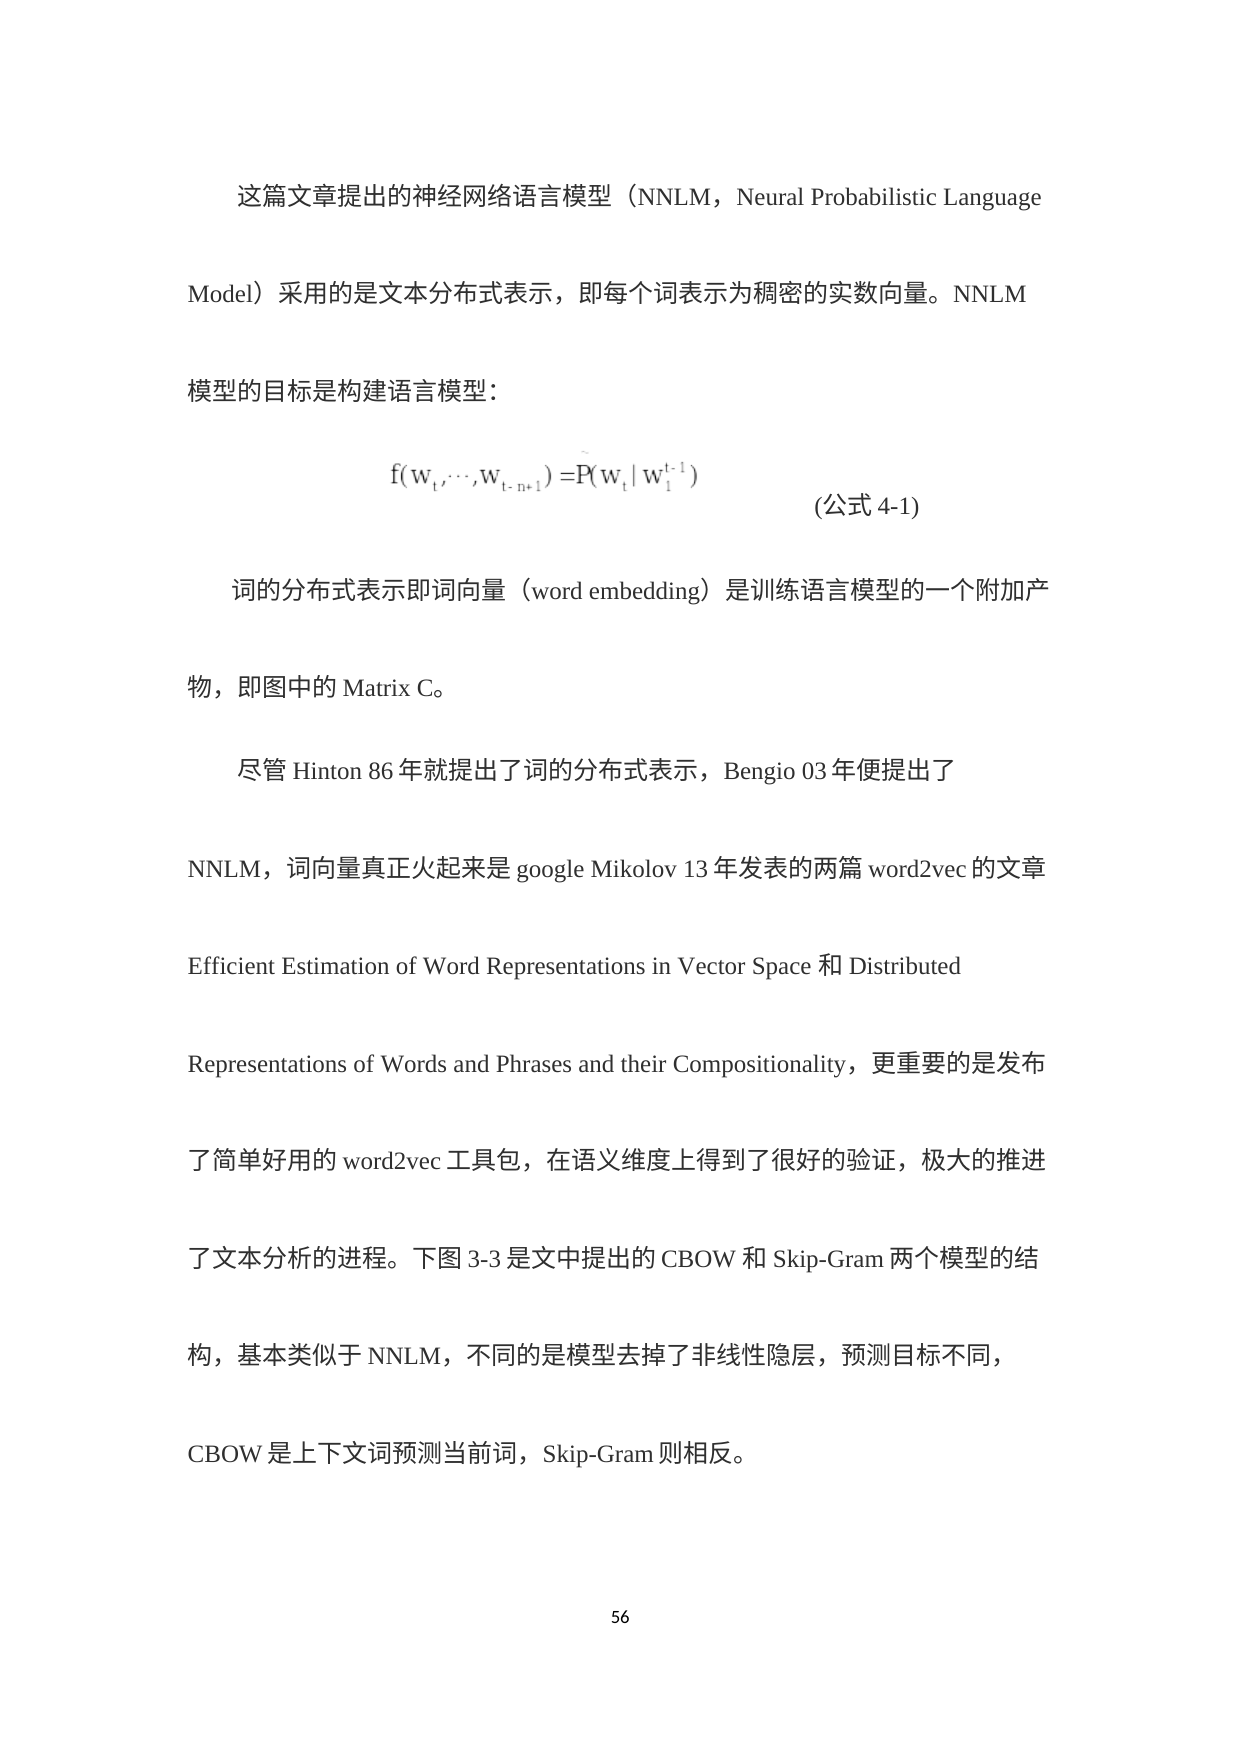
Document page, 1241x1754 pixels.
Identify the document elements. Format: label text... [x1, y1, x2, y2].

text 这篇文章提出的神经网络语言模型（NNLM，Neural Probabilistic Language Model）采用的是文本分布式表示，即每个词表示为稠密的实数向量。NNLM模型的目标是构建语言模型： [187, 162, 1053, 422]
text 词的分布式表示即词向量（word embedding）是训练语言模型的一个附加产物，即图中的Matrix C。 [187, 556, 1053, 718]
text 尽管Hinton 86年就提出了词的分布式表示，Bengio 03年便提出了NNLM，词向量真正火起来是google Mikolov 13年发表的两篇word2vec的文章 Efficient Estimation of Word Representations in Vector Space 和 Distributed Representations of Words and Phrases and their Compositionality，更重要的是发布了简单好用的word2vec工具包，在语义维度上得到了很好的验证，极大的推进了文本分析的进程。下图3-3是文中提出的CBOW 和 Skip-Gram两个模型的结构，基本类似于NNLM，不同的是模型去掉了非线性隐层，预测目标不同，CBOW是上下文词预测当前词，Skip-Gram则相反。 [187, 736, 1053, 1484]
text (公式4-1) [187, 440, 1053, 538]
